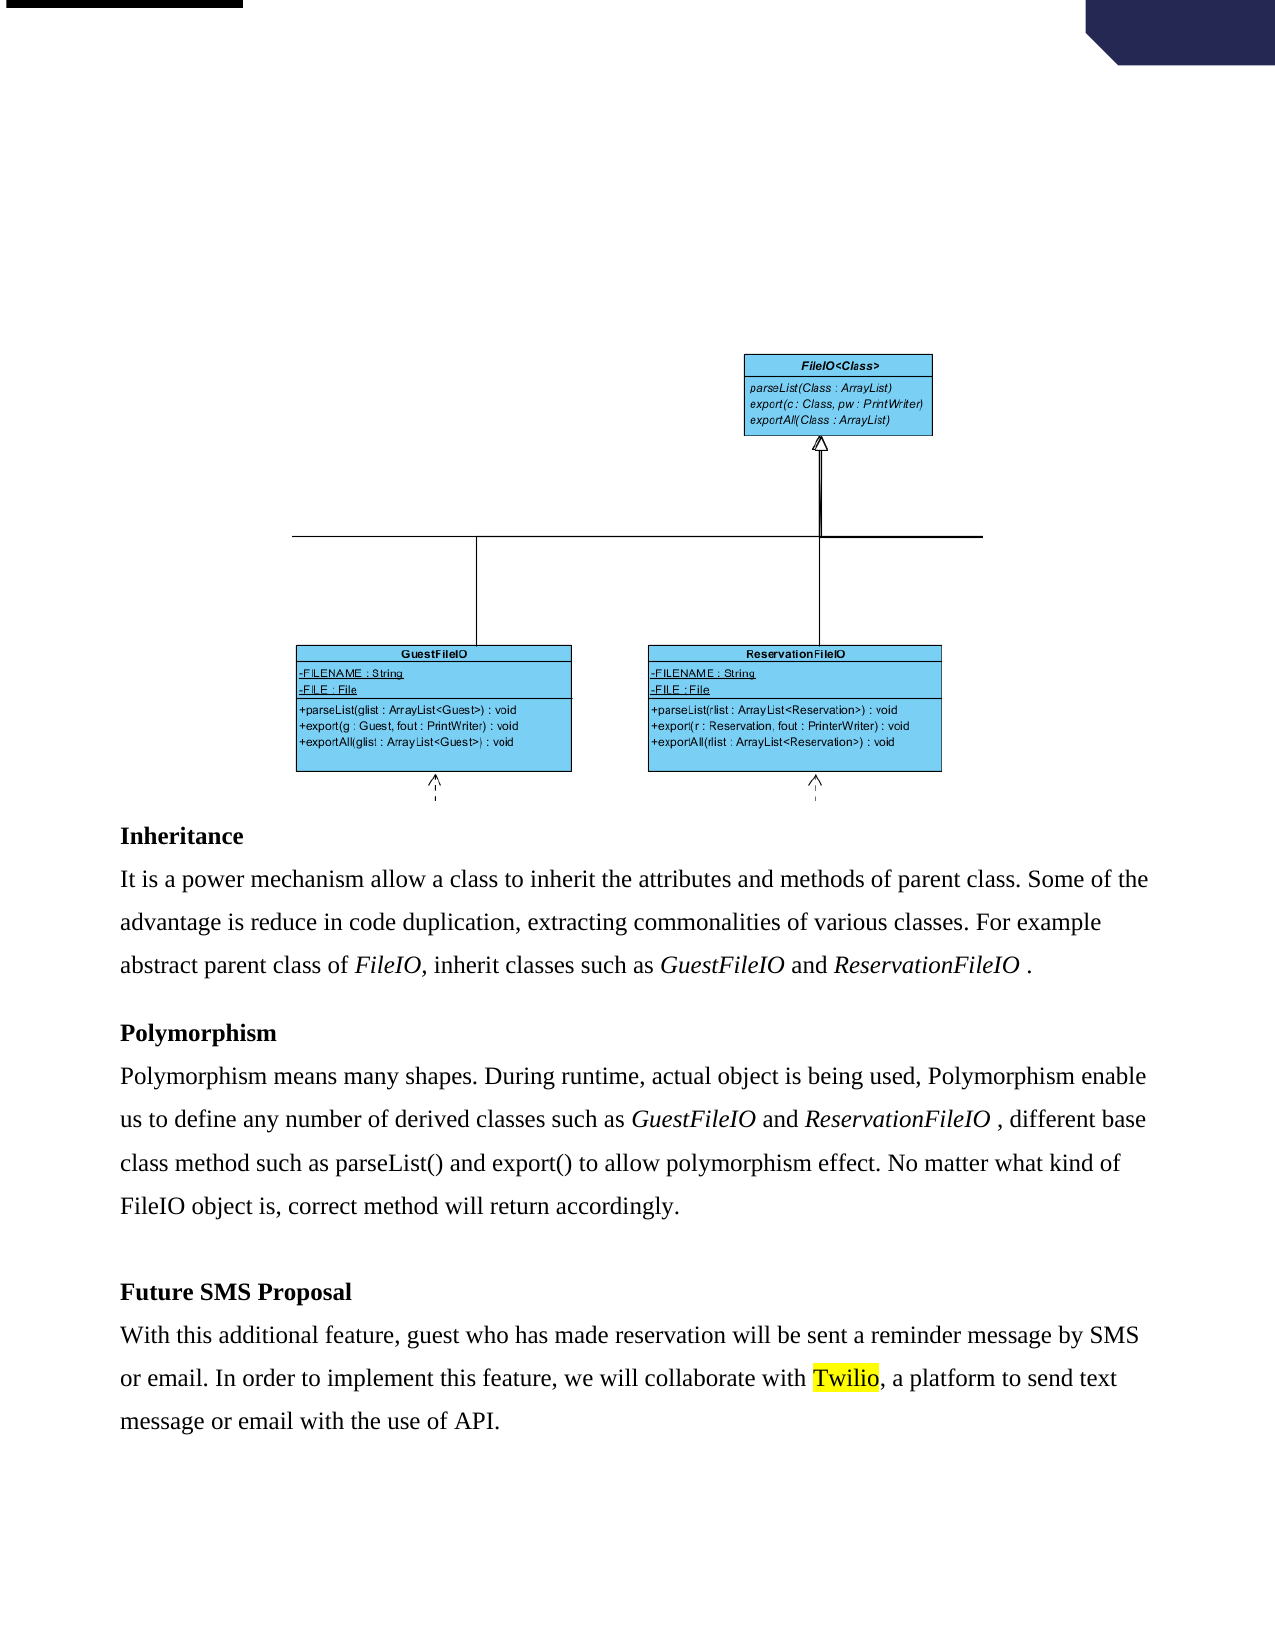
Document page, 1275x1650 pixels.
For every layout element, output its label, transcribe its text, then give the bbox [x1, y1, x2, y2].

text It is a power mechanism allow a class to inherit the attributes and methods of parent class. Some of the advantage is reduce in code duplication, extracting commonalities of various classes. For example abstract parent class of FileIO, inherit classes such as GuestFileIO and ReservationFileIO . [120, 864, 1155, 979]
picture [292, 264, 983, 801]
subtitle Polymorphism [120, 1018, 1155, 1047]
subtitle Inheritance [120, 821, 1155, 849]
text With this additional feature, guest who has made reservation will be sent a reminder message by SMS or email. In order to implement this feature, we will collaborate with Twilio, a platform to send text message or email with the use of API. [120, 1320, 1155, 1435]
text Future SMS Proposal [120, 1277, 1155, 1306]
text Polymorphism means many shapes. During runtime, actual object is being used, Polymorphism enable us to define any number of derived classes such as GuestFileIO and ReservationFileIO , different base class method such as parseList() and export() to allow polymorphism effect. No matter what kind of FileIO object is, correct method will return accordingly. [120, 1061, 1155, 1219]
